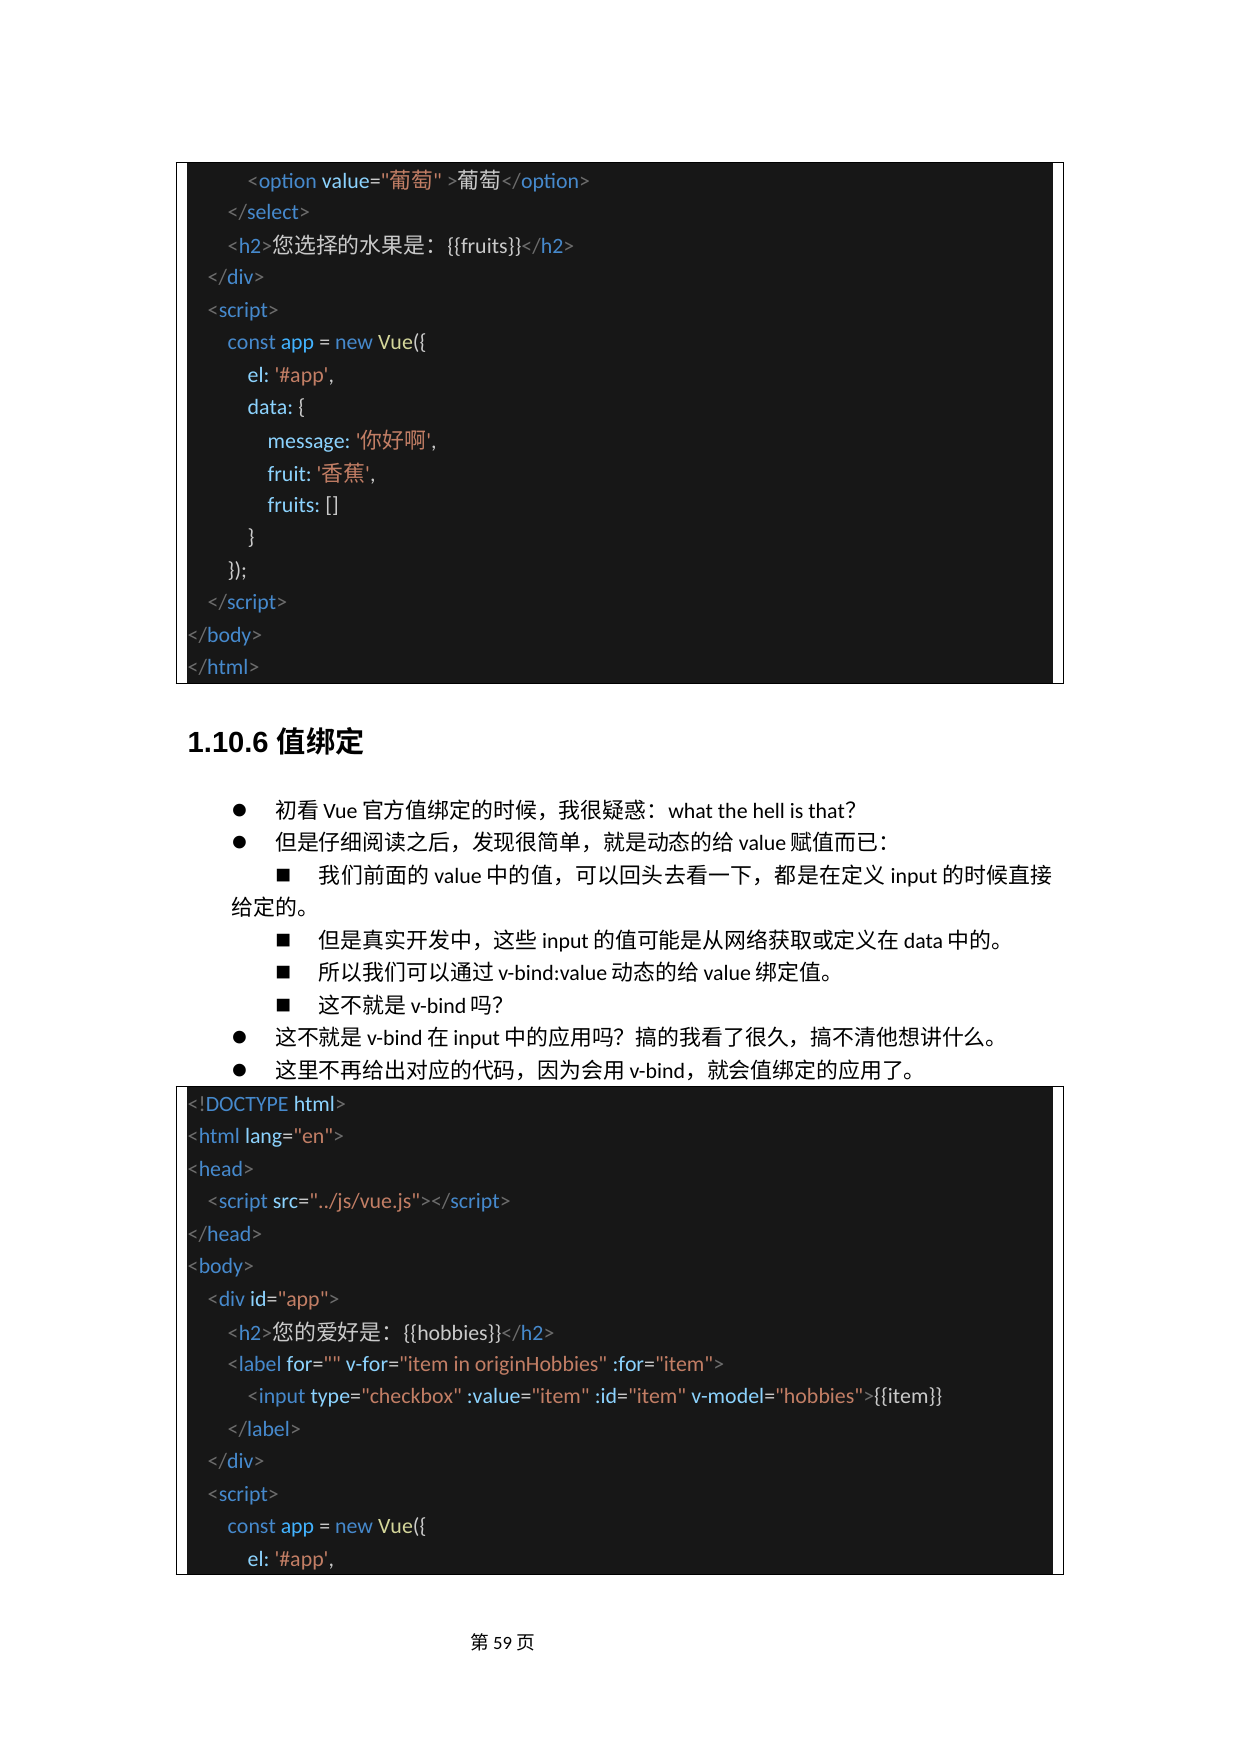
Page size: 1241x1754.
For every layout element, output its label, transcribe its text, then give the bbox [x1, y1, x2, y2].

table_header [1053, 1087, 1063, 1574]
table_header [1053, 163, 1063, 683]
subtitle 1.10.6 值绑定 [187, 709, 1053, 774]
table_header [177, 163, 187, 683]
list 所以我们可以通过v-bind:value动态的给value绑定值。 [231, 956, 1053, 988]
list 这里不再给出对应的代码，因为会用v-bind，就会值绑定的应用了。 [187, 1053, 1053, 1086]
list 这不就是v-bind在input中的应用吗？搞的我看了很久，搞不清他想讲什么。 [187, 1021, 1053, 1053]
list 这不就是v-bind吗？ [231, 988, 1053, 1021]
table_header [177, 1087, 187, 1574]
list 但是仔细阅读之后，发现很简单，就是动态的给value赋值而已： [187, 826, 1053, 858]
list 但是真实开发中，这些input的值可能是从网络获取或定义在data中的。 [231, 923, 1053, 956]
list 我们前面的value中的值，可以回头去看一下，都是在定义input的时候直接给定的。 [231, 858, 1053, 923]
list 初看Vue官方值绑定的时候，我很疑惑：what the hell is that？ [187, 793, 1053, 826]
